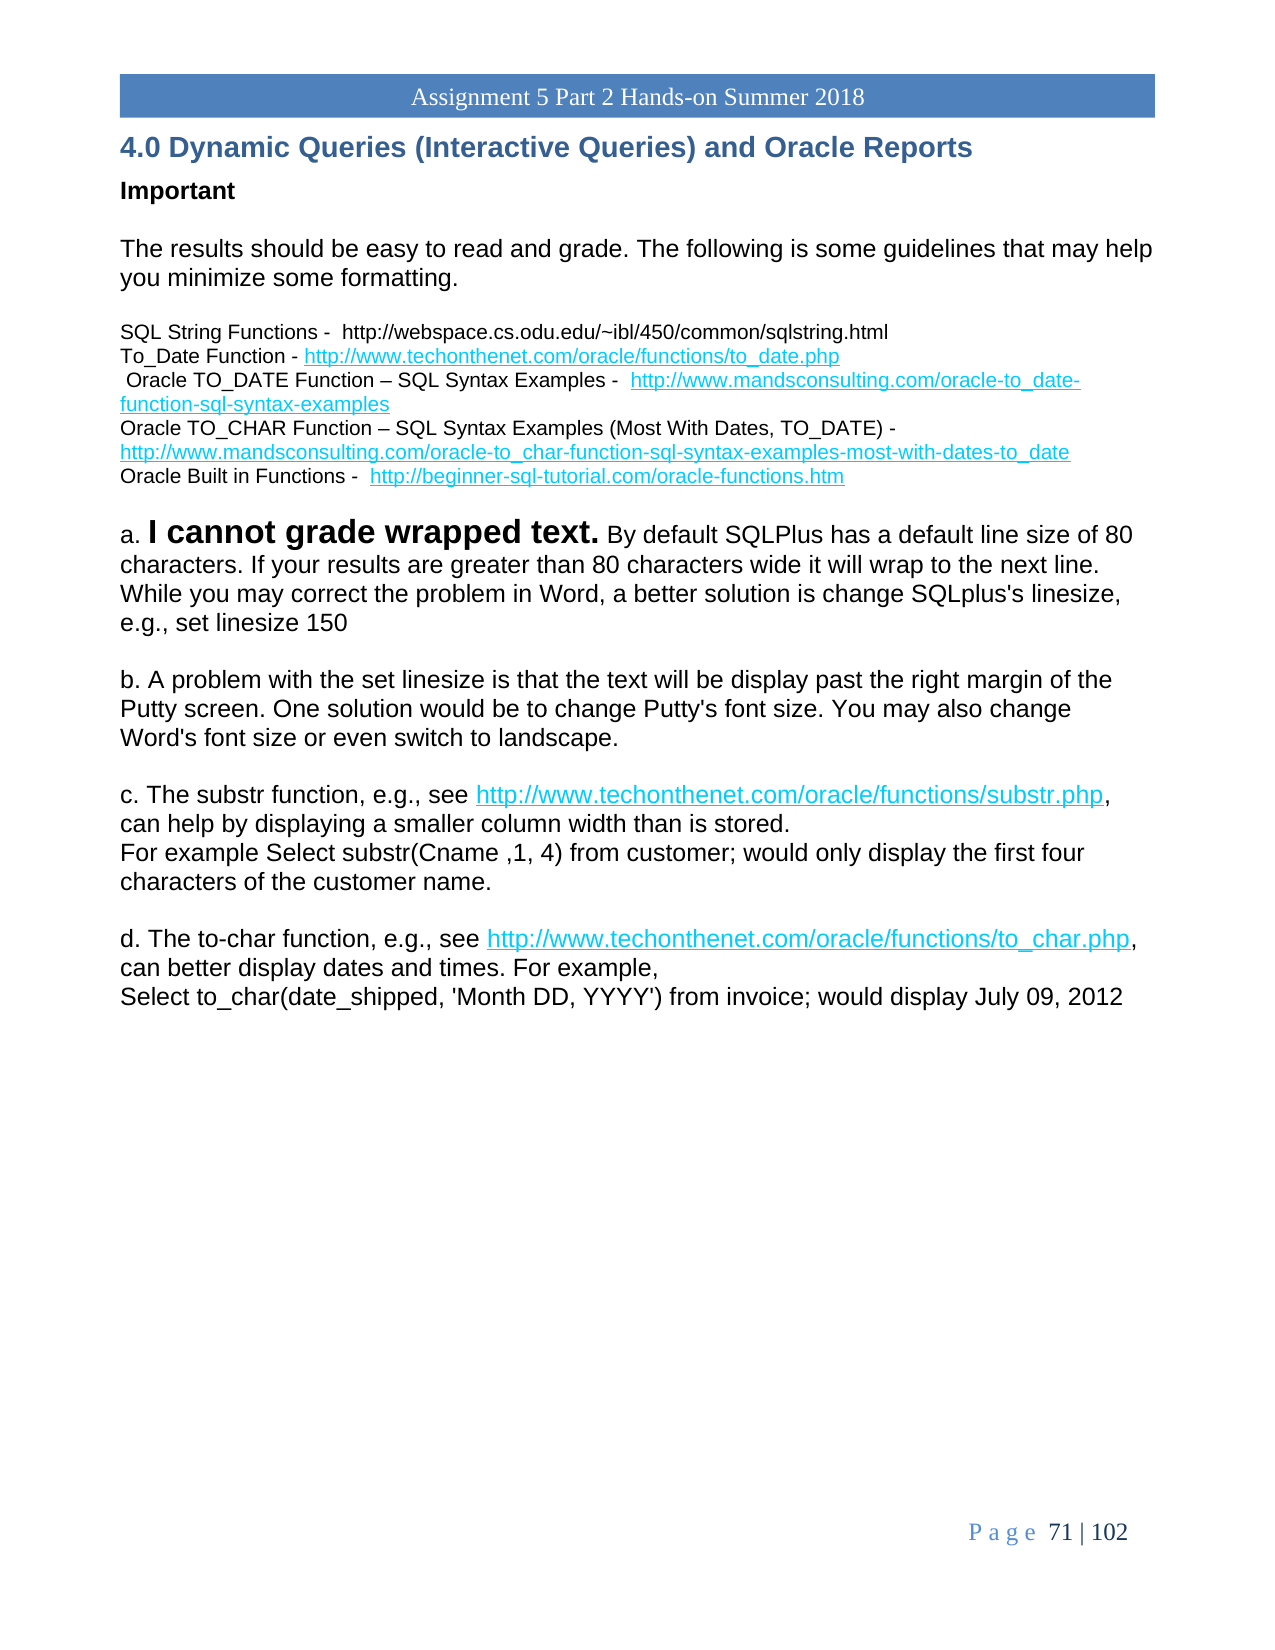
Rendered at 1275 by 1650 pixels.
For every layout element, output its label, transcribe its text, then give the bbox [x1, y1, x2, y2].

text d. The to-char function, e.g., see http://www.techonthenet.com/oracle/functions/to_char.php, can better display dates and times. For example, [120, 924, 1155, 981]
text For example Select substr(Cname ,1, 4) from customer; would only display the first four characters of the customer name. [120, 838, 1155, 895]
text Oracle Built in Functions - http://beginner-sql-tutorial.com/oracle-functions.htm [120, 464, 1155, 488]
text SQL String Functions - http://webspace.cs.odu.edu/~ibl/450/common/sqlstring.html [120, 320, 1155, 344]
text Oracle TO_CHAR Function – SQL Syntax Examples (Most With Dates, TO_DATE) - http://www.mandsconsulting.com/oracle-to_char-function-sql-syntax-examples-most-with-dates-to_date [120, 416, 1155, 464]
text a. I cannot grade wrapped text. By default SQLPlus has a default line size of 80 characters. If your results are greater than 80 characters wide it will wrap to the next line. While you may correct the problem in Word, a better solution is change SQLplus's linesize, e.g., set linesize 150 [120, 512, 1155, 636]
text To_Date Function - http://www.techonthenet.com/oracle/functions/to_date.php [120, 344, 1155, 368]
subtitle 4.0 Dynamic Queries (Interactive Queries) and Oracle Reports [120, 118, 1155, 164]
text Oracle TO_DATE Function – SQL Syntax Examples - http://www.mandsconsulting.com/oracle-to_date-function-sql-syntax-examples [120, 368, 1155, 416]
text Important [120, 176, 1155, 205]
text The results should be easy to read and grade. The following is some guidelines that may help you minimize some formatting. [120, 234, 1155, 291]
text b. A problem with the set linesize is that the text will be display past the right margin of the Putty screen. One solution would be to change Putty's font size. You may also change Word's font size or even switch to landscape. [120, 665, 1155, 751]
text Select to_char(date_shipped, 'Month DD, YYYY') from invoice; would display July 09, 2012 [120, 981, 1155, 1010]
text c. The substr function, e.g., see http://www.techonthenet.com/oracle/functions/substr.php, can help by displaying a smaller column width than is stored. [120, 780, 1155, 838]
